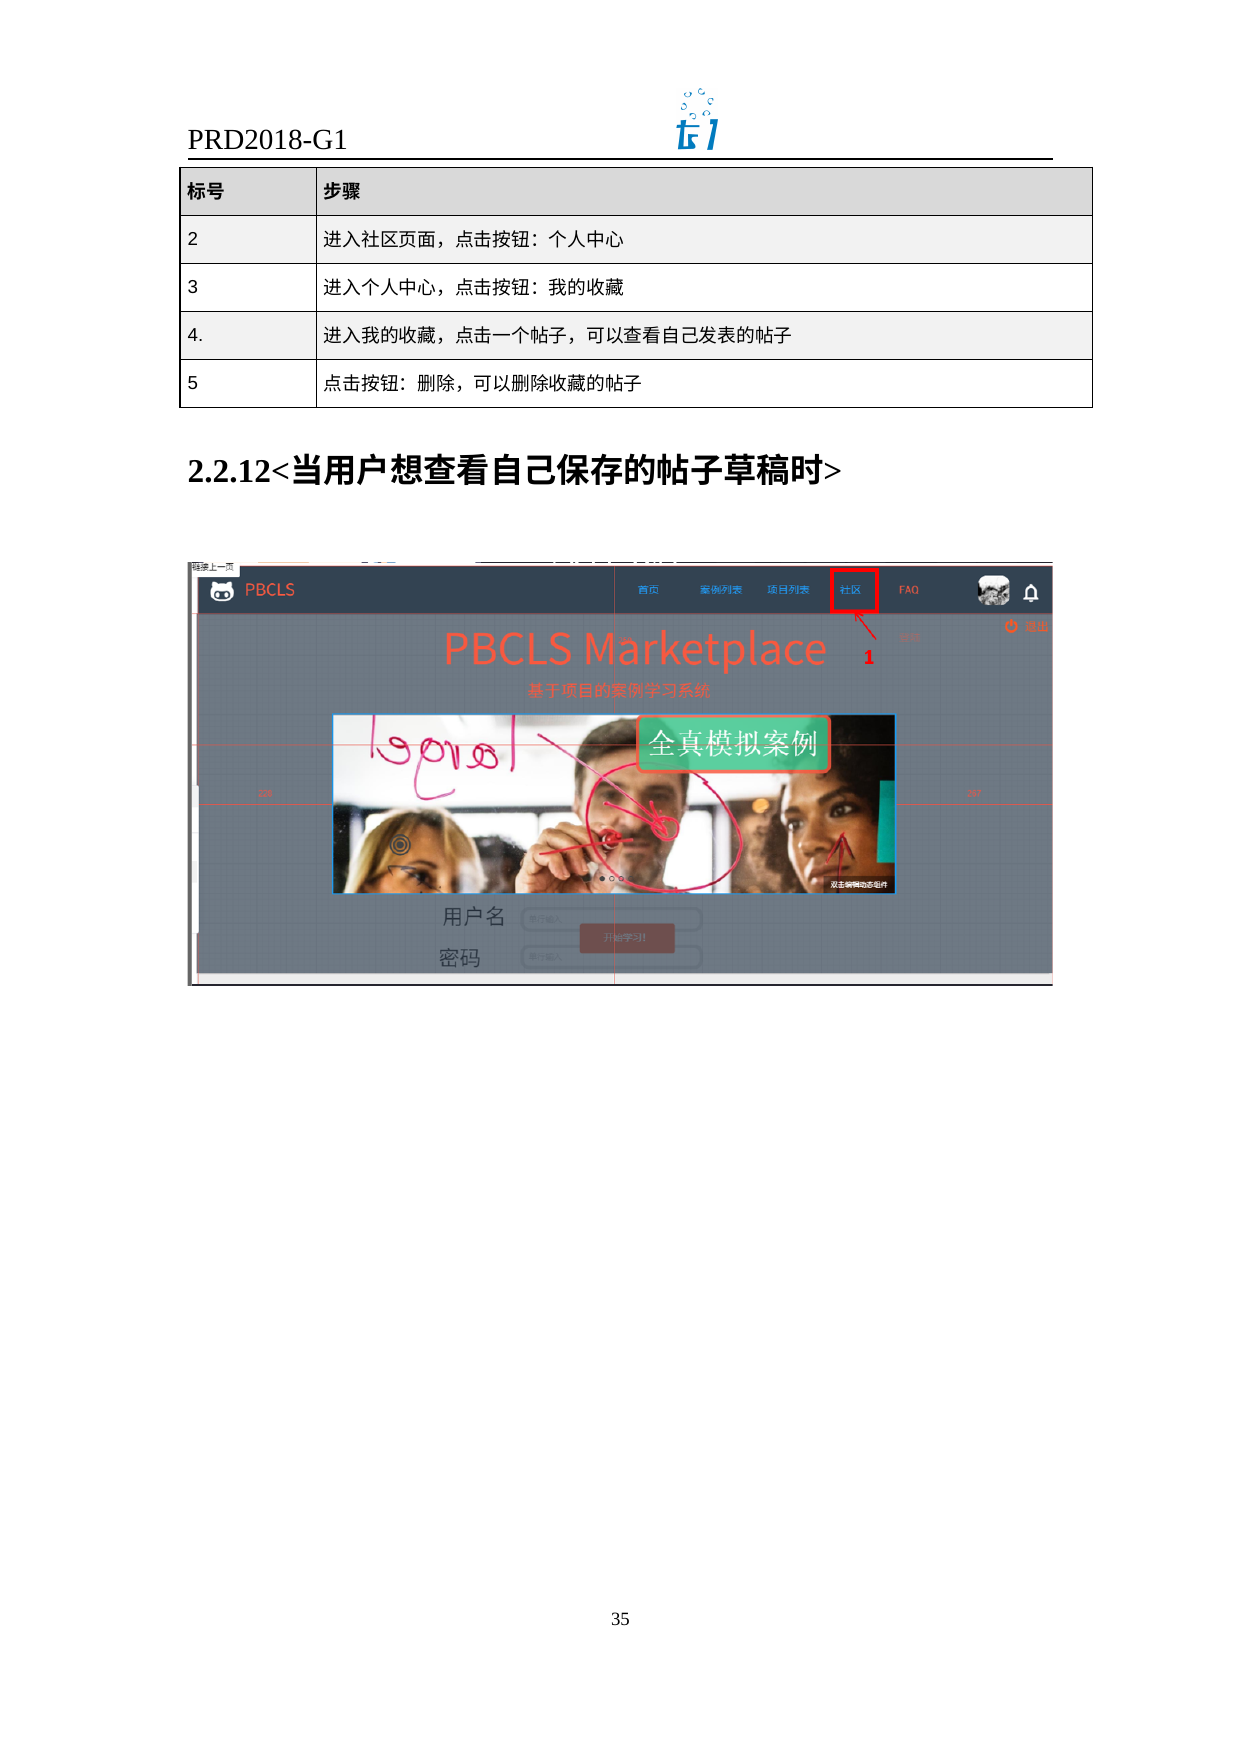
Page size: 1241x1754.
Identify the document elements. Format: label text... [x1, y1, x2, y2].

table_cell 3 [181, 264, 316, 311]
table_cell 2 [181, 216, 316, 263]
table_header 步骤 [317, 168, 1092, 215]
table_cell 5 [181, 360, 316, 407]
table_cell 进入社区页面，点击按钮：个人中心 [317, 216, 1092, 263]
table_cell 进入我的收藏，点击一个帖子，可以查看自己发表的帖子 [317, 312, 1092, 359]
table_cell 点击按钮：删除，可以删除收藏的帖子 [317, 360, 1092, 407]
picture [187, 562, 1053, 986]
table_cell 4. [181, 312, 316, 359]
picture [676, 88, 719, 150]
subtitle 2.2.12<当用户想查看自己保存的帖子草稿时> [187, 435, 1053, 500]
table_header 标号 [181, 168, 316, 215]
table_cell 进入个人中心，点击按钮：我的收藏 [317, 264, 1092, 311]
